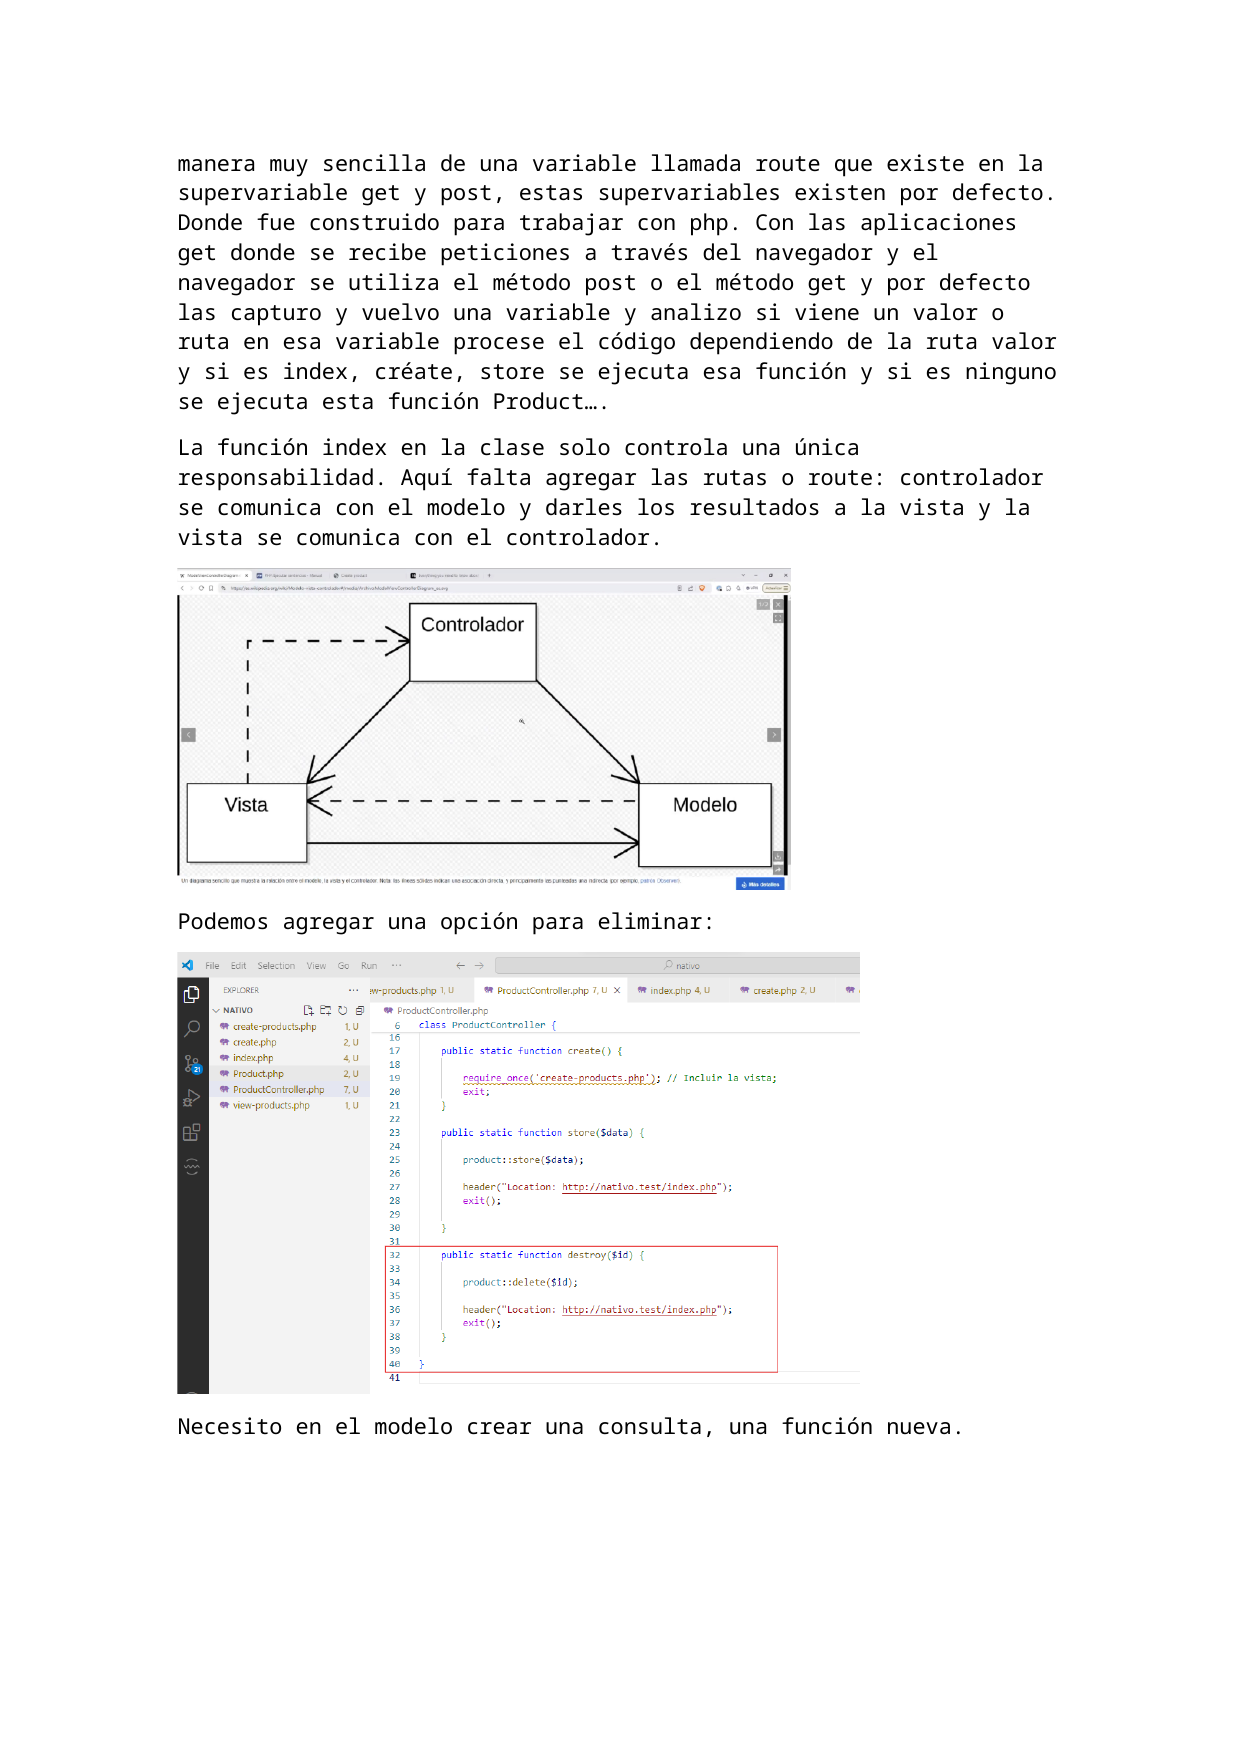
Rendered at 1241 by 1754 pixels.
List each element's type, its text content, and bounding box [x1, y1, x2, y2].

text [177, 148, 1063, 416]
text La función index en la clase solo controla una única responsabilidad. Aquí falta agregar las rutas o route: controlador se comunica con el modelo y darles los resultados a la vista y la vista se comunica con el controlador. [177, 432, 1063, 552]
text Necesito en el modelo crear una consulta, una función nueva. [177, 1411, 1063, 1440]
text Podemos agregar una opción para eliminar: [177, 906, 1063, 936]
picture [177, 952, 860, 1394]
picture [177, 568, 791, 890]
